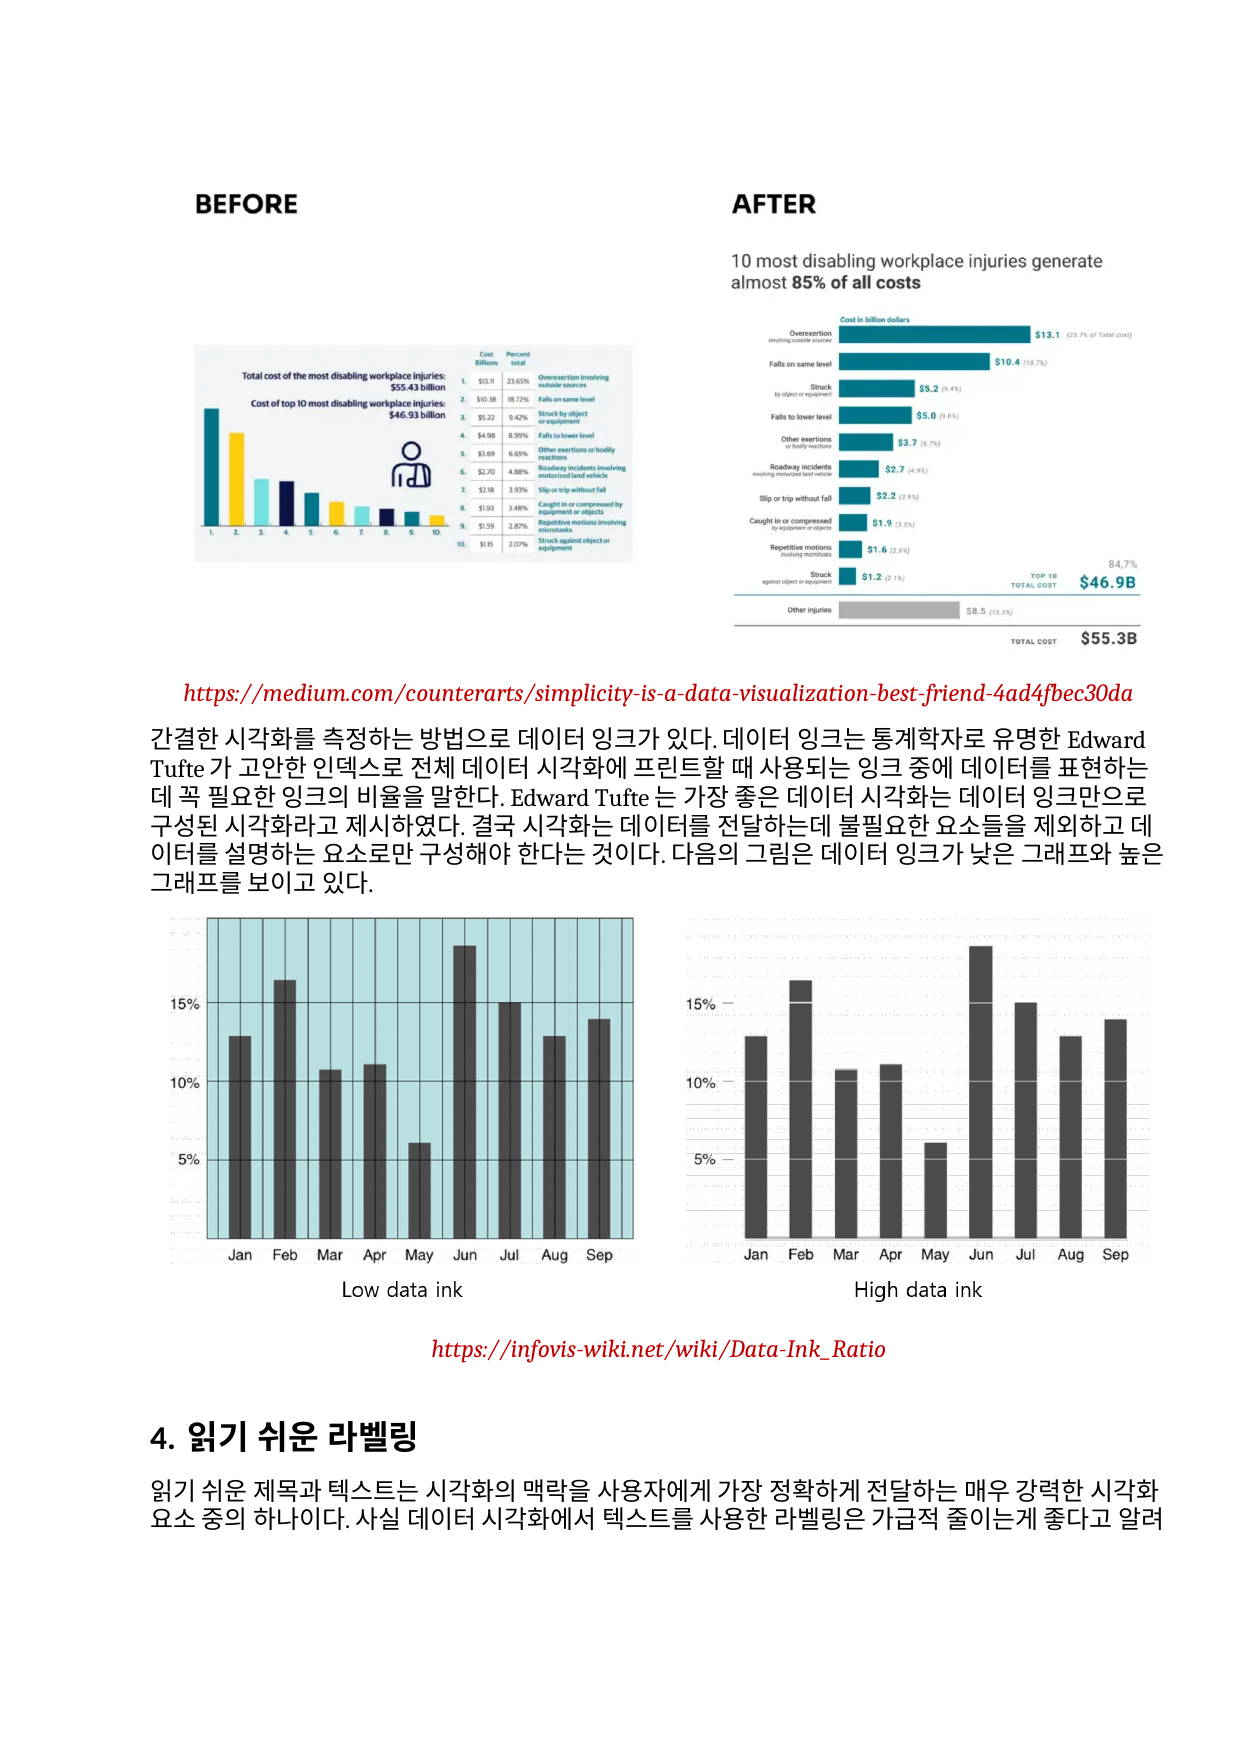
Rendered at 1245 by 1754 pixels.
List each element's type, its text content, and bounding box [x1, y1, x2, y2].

text https://medium.com/counterarts/simplicity-is-a-data-visualization-best-friend-4ad4fbec30da [150, 679, 1170, 708]
picture [170, 917, 1150, 1314]
picture [170, 187, 1150, 658]
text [150, 1478, 1170, 1535]
text 간결한 시각화를 측정하는 방법으로 데이터 잉크가 있다. 데이터 잉크는 통계학자로 유명한 Edward Tufte가 고안한 인덱스로 전체 데이터 시각화에 프린트할 때 사용되는 잉크 중에 데이터를 표현하는데 꼭 필요한 잉크의 비율을 말한다. Edward Tufte는 가장 좋은 데이터 시각화는 데이터 잉크만으로 구성된 시각화라고 제시하였다. 결국 시각화는 데이터를 전달하는데 불필요한 요소들을 제외하고 데이터를 설명하는 요소로만 구성해야 한다는 것이다. 다음의 그림은 데이터 잉크가 낮은 그래프와 높은 그래프를 보이고 있다. [150, 726, 1170, 899]
text https://infovis-wiki.net/wiki/Data-Ink_Ratio [150, 1335, 1170, 1363]
subtitle 읽기 쉬운 라벨링 [150, 1413, 1170, 1459]
